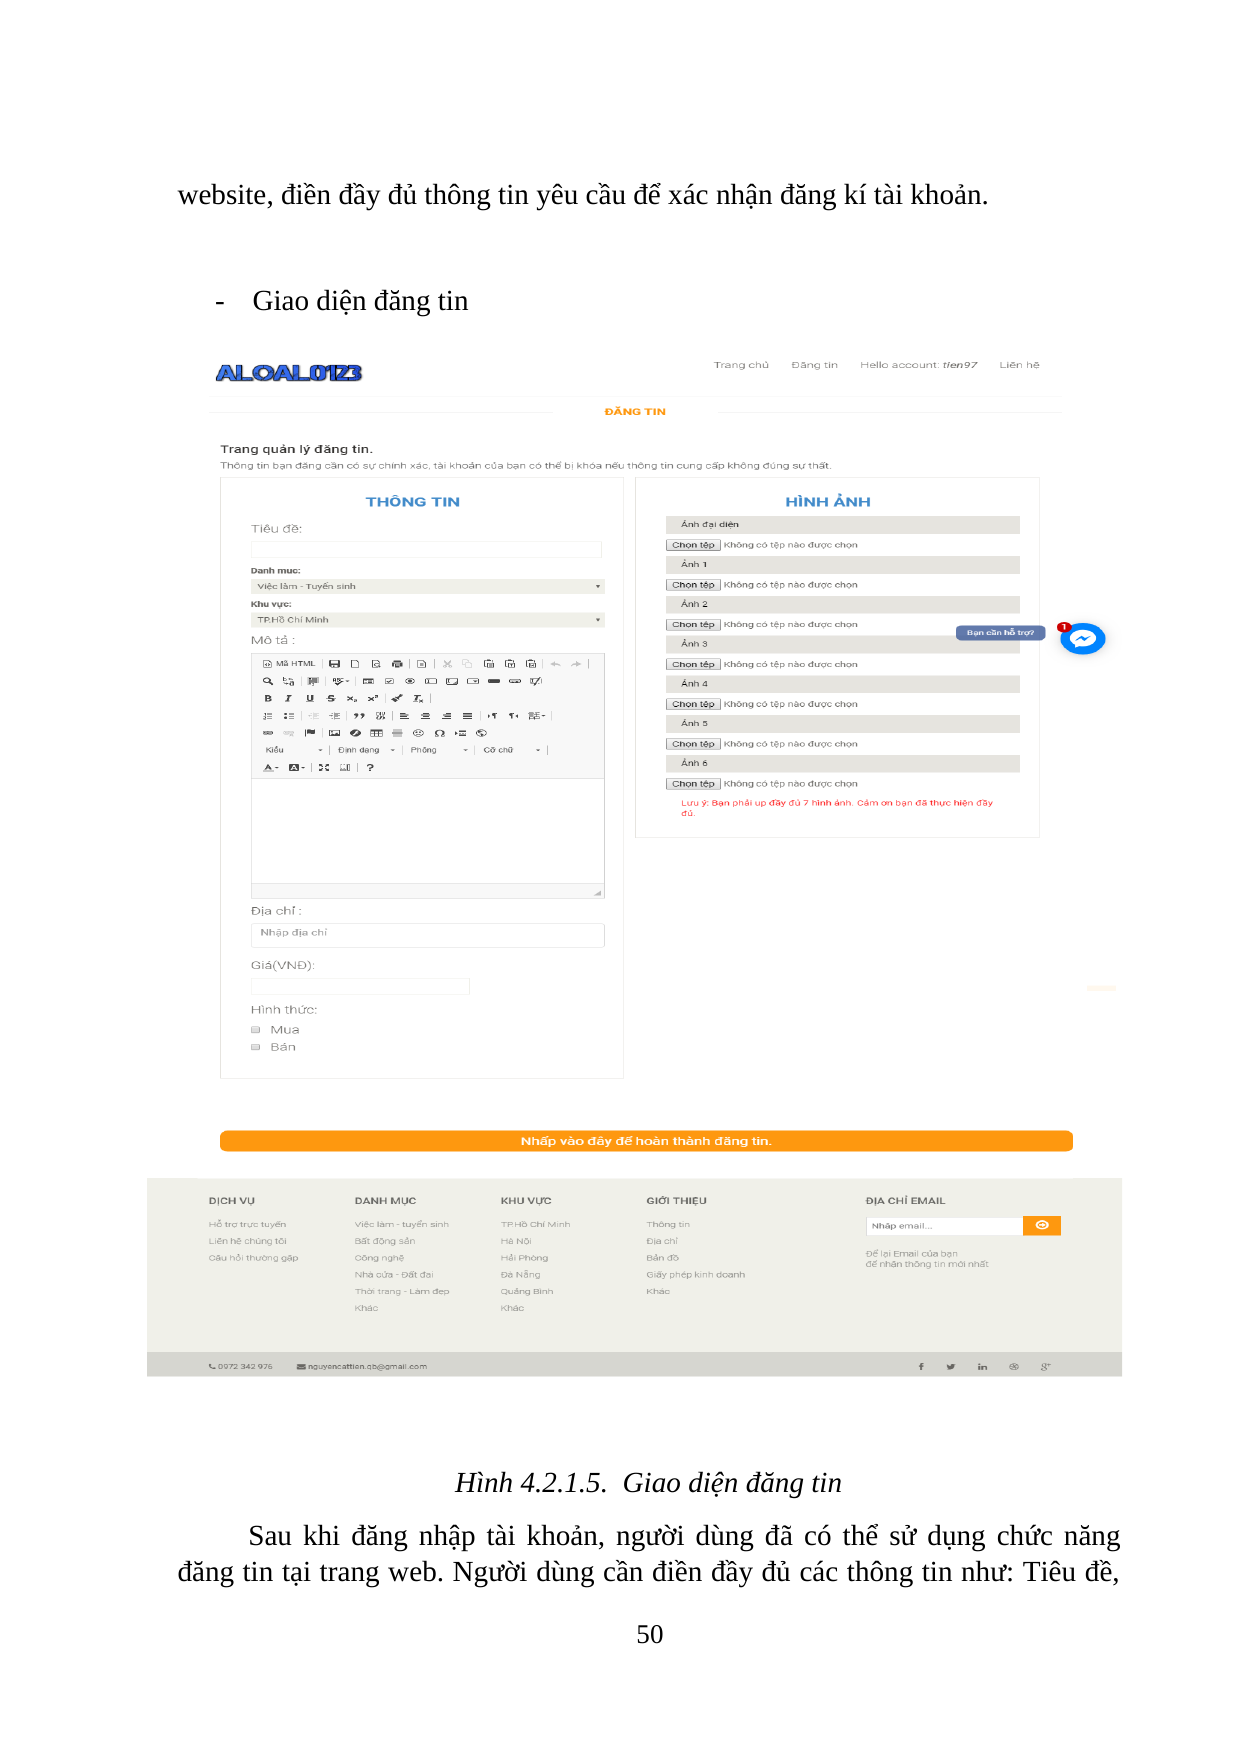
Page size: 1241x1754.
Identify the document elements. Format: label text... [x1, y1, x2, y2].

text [177, 1518, 1122, 1588]
text Hình 4.2.1.5. Giao diện đăng tin [177, 1465, 1122, 1499]
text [177, 177, 1122, 211]
picture [147, 349, 1123, 1377]
list Giao diện đăng tin [215, 283, 1122, 316]
